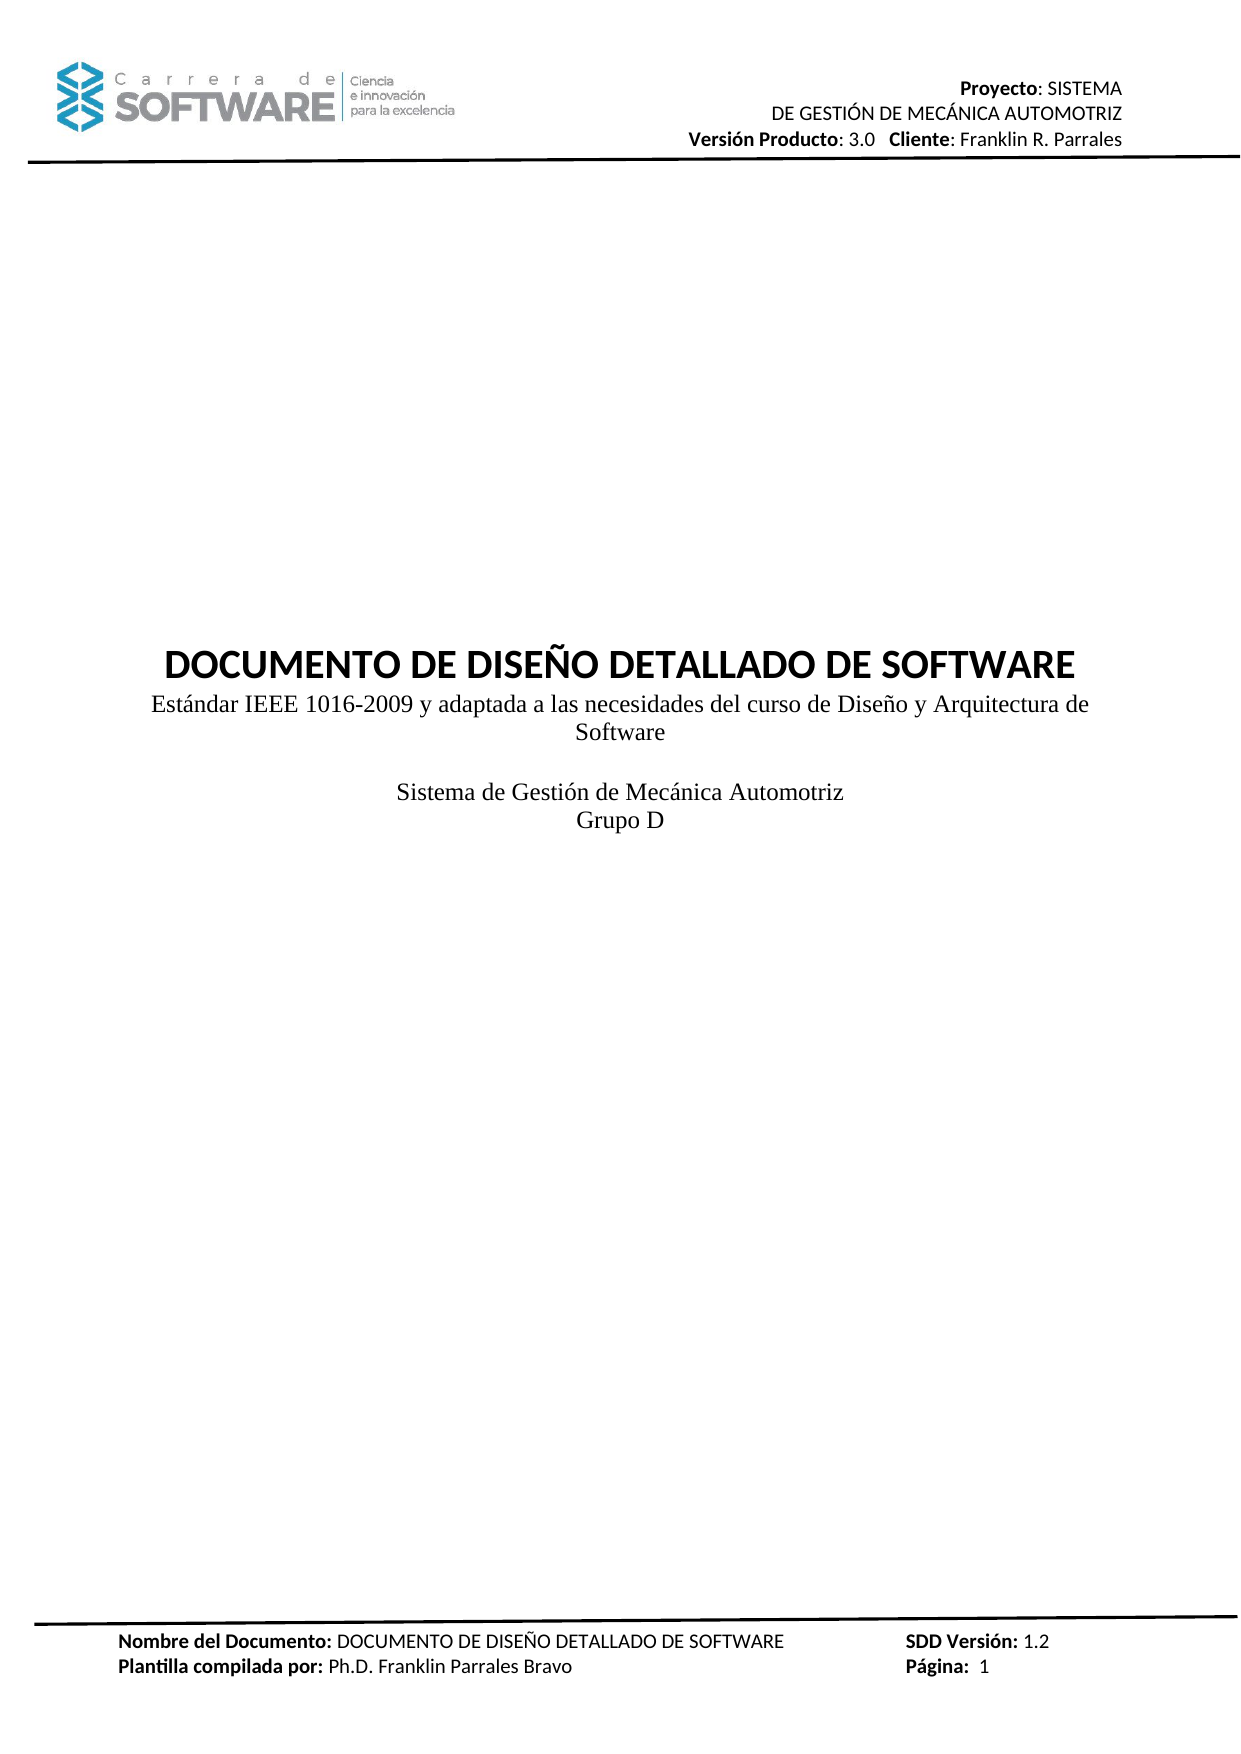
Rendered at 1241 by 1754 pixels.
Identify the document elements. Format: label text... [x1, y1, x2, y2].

text Sistema de Gestión de Mecánica Automotriz [118, 777, 1122, 805]
subtitle DOCUMENTO DE DISEÑO DETALLADO DE SOFTWARE [118, 638, 1122, 689]
text Estándar IEEE 1016-2009 y adaptada a las necesidades del curso de Diseño y Arquitectura de Software [118, 689, 1122, 746]
text Grupo D [118, 805, 1122, 834]
picture [46, 46, 461, 154]
